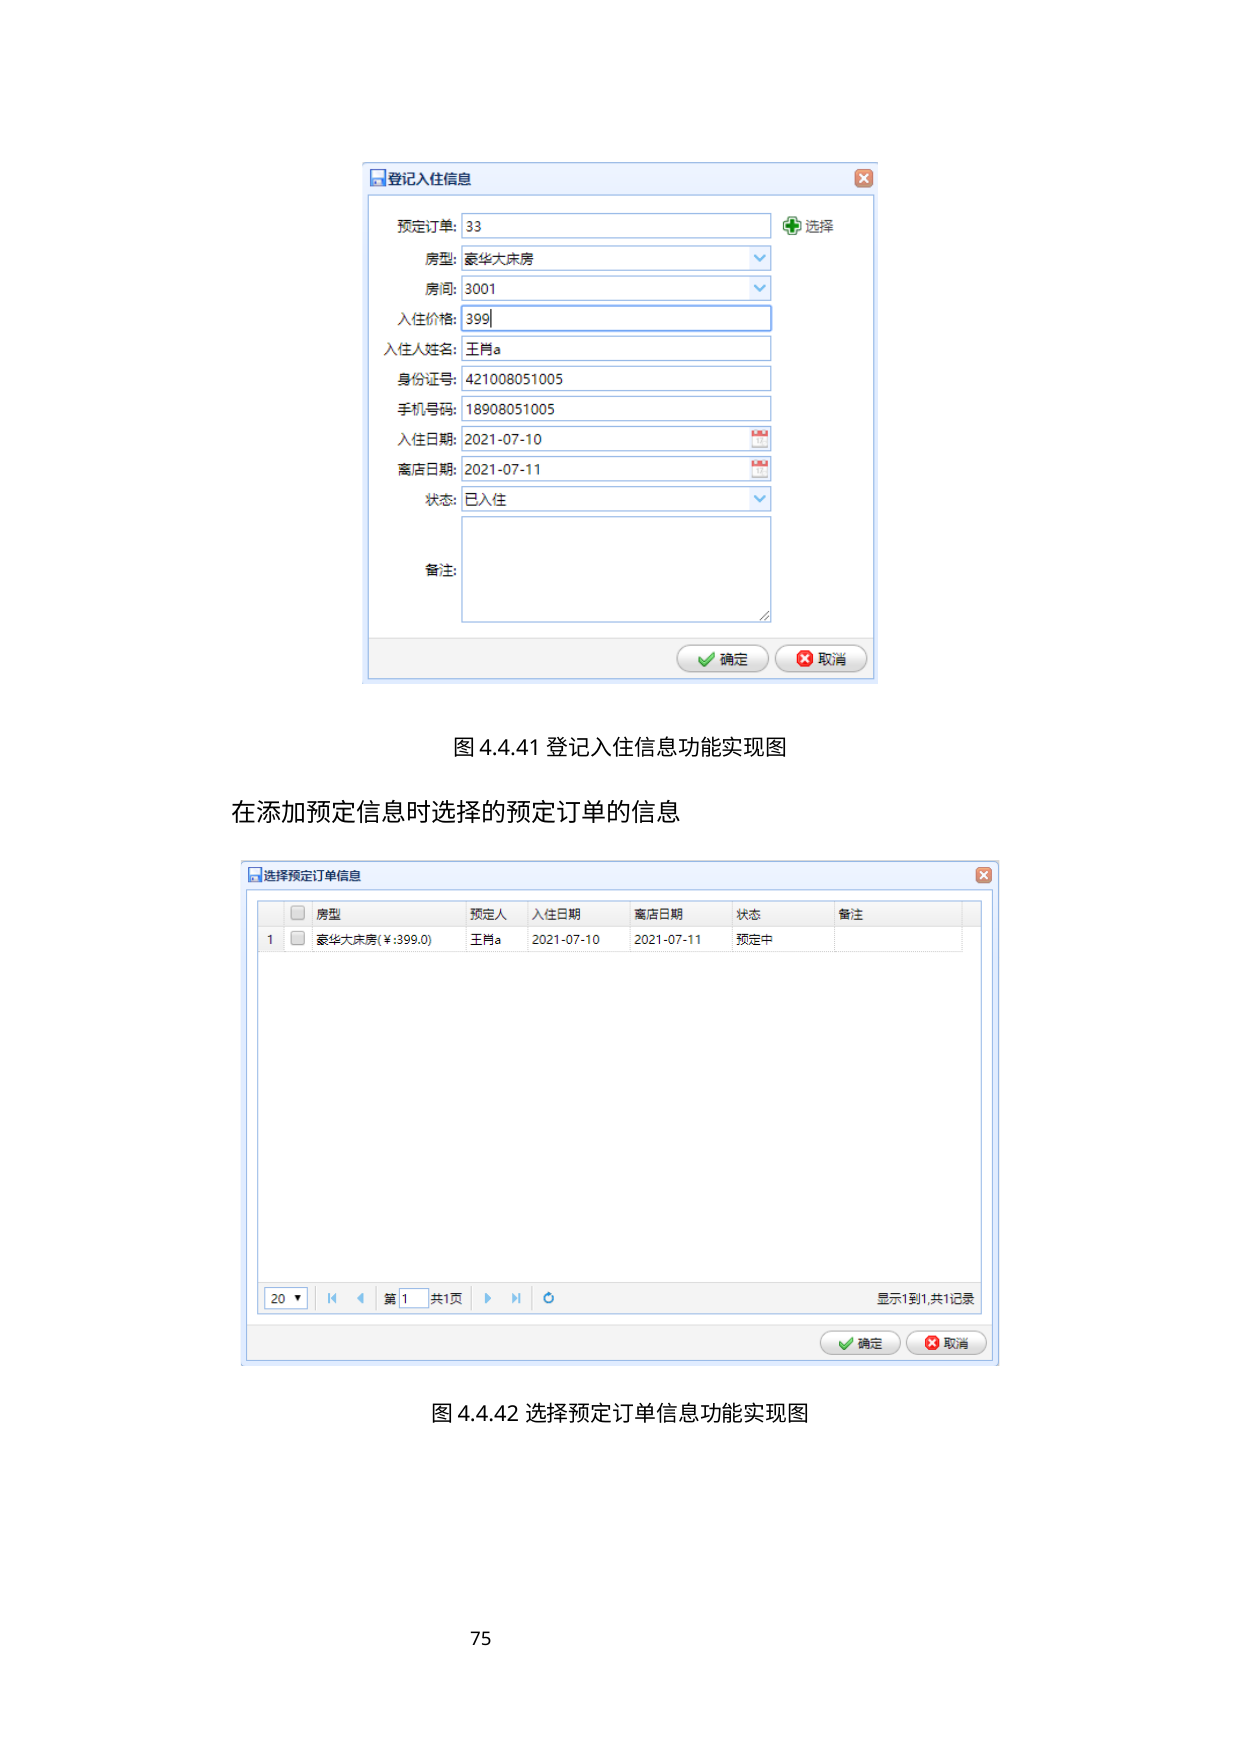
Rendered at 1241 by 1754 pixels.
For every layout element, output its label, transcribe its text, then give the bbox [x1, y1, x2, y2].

text 在添加预定信息时选择的预定订单的信息 [187, 778, 1053, 843]
text 图4.4.41 登记入住信息功能实现图 [187, 729, 1053, 762]
picture [362, 162, 878, 684]
picture [240, 860, 1000, 1366]
text 图4.4.42 选择预定订单信息功能实现图 [187, 1396, 1053, 1428]
